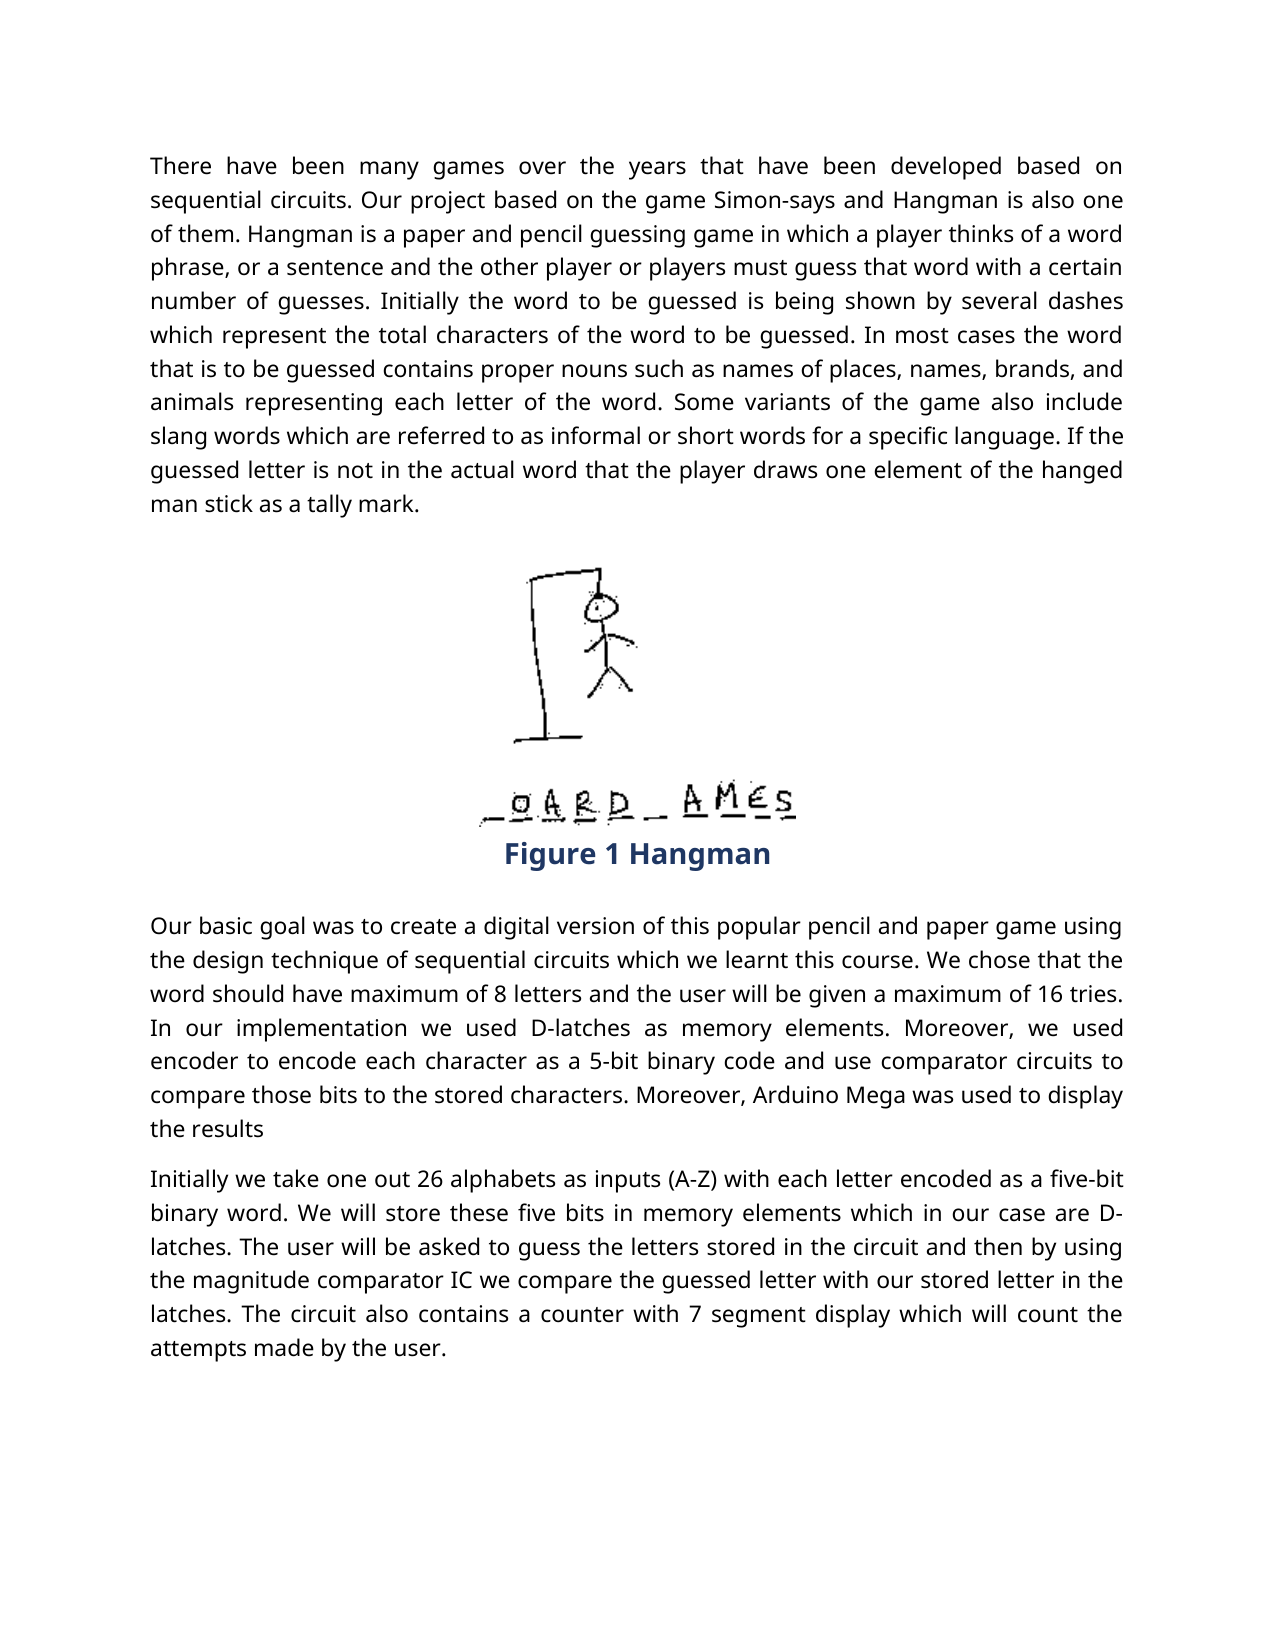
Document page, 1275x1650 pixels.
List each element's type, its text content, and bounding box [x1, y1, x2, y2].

text There have been many games over the years that have been developed based on sequential circuits. Our project based on the game Simon-says and Hangman is also one of them. Hangman is a paper and pencil guessing game in which a player thinks of a word phrase, or a sentence and the other player or players must guess that word with a certain number of guesses. Initially the word to be guessed is being shown by several dashes which represent the total characters of the word to be guessed. In most cases the word that is to be guessed contains proper nouns such as names of places, names, brands, and animals representing each letter of the word. Some variants of the game also include slang words which are referred to as informal or short words for a specific language. If the guessed letter is not in the actual word that the player draws one element of the hanged man stick as a tally mark. [150, 150, 1125, 519]
text Our basic goal was to create a digital version of this popular pencil and paper game using the design technique of sequential circuits which we learnt this course. We chose that the word should have maximum of 8 letters and the user will be given a maximum of 16 tries. In our implementation we used D-latches as memory elements. Moreover, we used encoder to encode each character as a 5-bit binary code and use comparator circuits to compare those bits to the stored characters. Moreover, Arduino Mega was used to display the results [150, 910, 1125, 1144]
text Initially we take one out 26 alphabets as inputs (A-Z) with each letter encoded as a five-bit binary word. We will store these five bits in memory elements which in our case are D-latches. The user will be asked to guess the letters stored in the circuit and then by using the magnitude comparator IC we compare the guessed letter with our stored letter in the latches. The circuit also contains a counter with 7 segment display which will count the attempts made by the user. [150, 1163, 1125, 1363]
